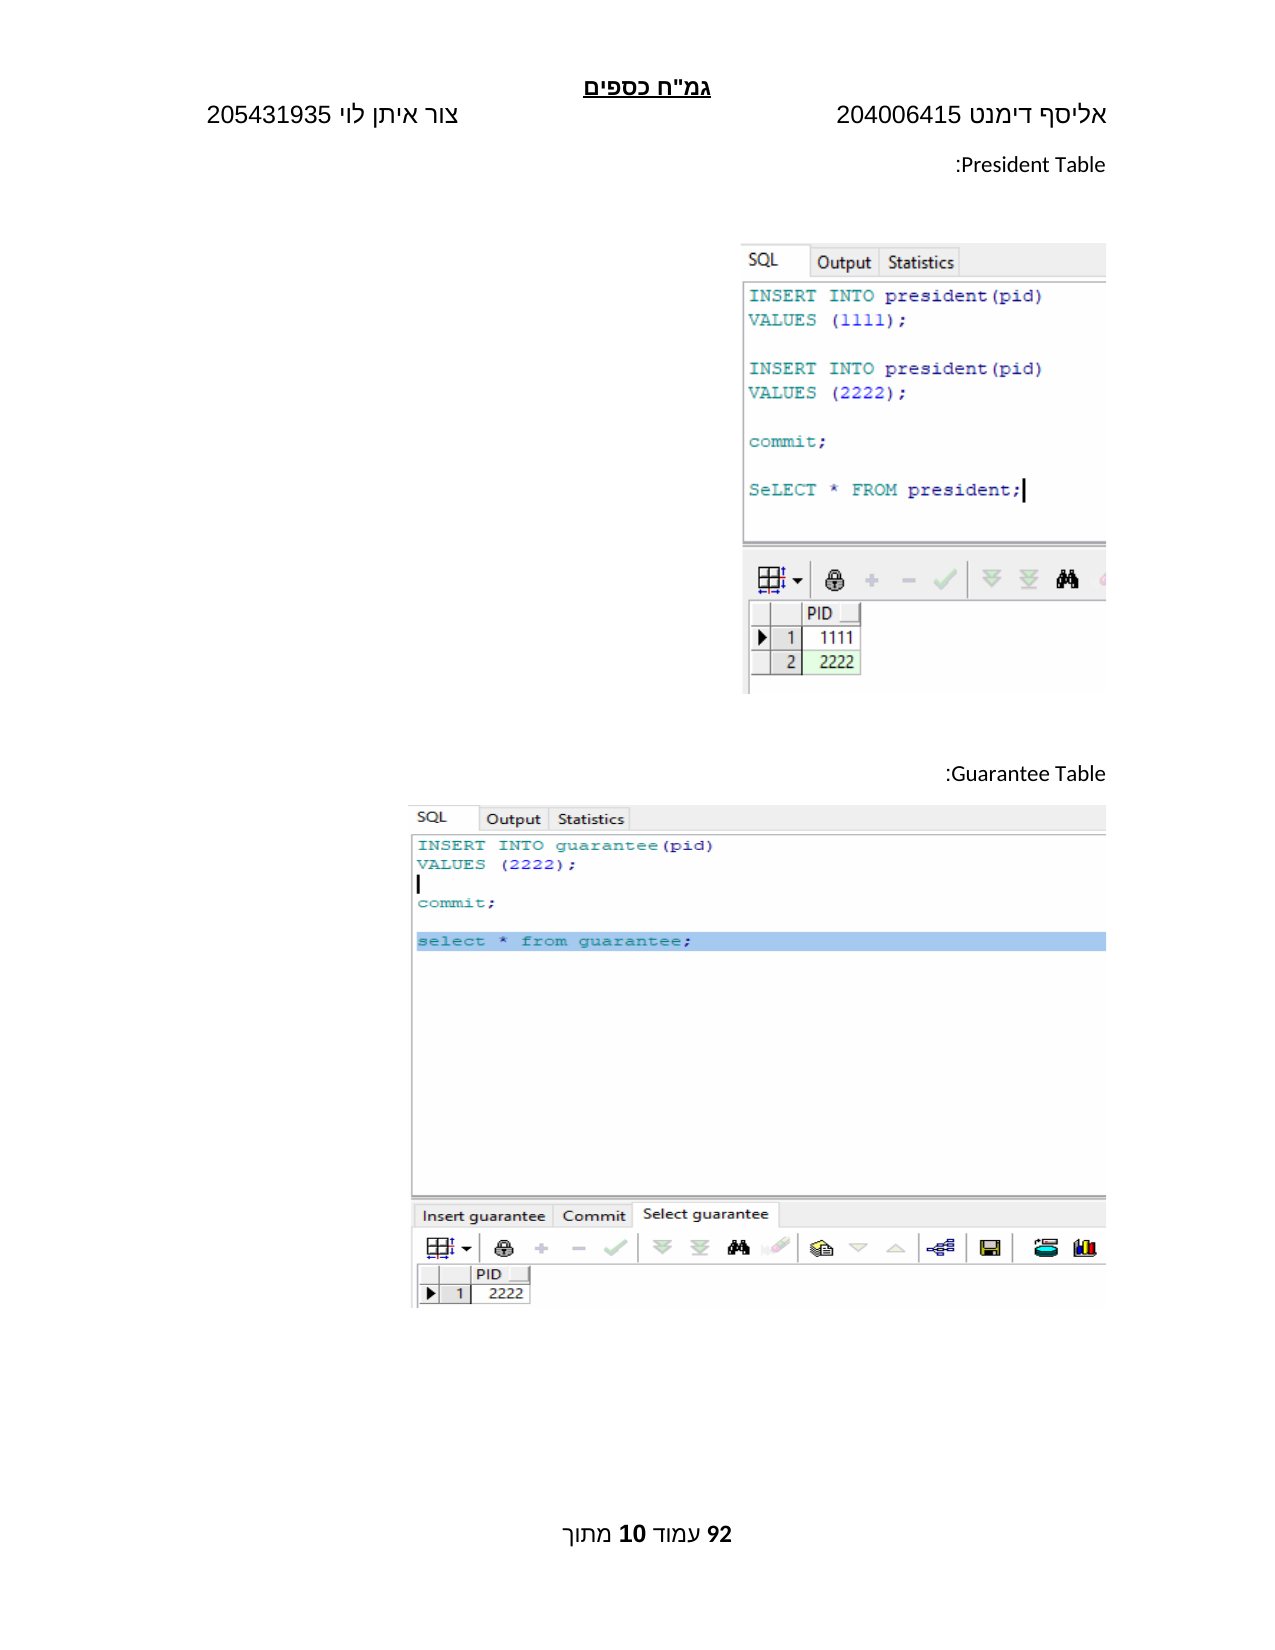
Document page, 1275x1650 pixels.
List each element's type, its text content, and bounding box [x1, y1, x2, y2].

text President Table: [187, 150, 1106, 178]
text Guarantee Table: [187, 759, 1106, 787]
picture [740, 243, 1107, 694]
picture [407, 805, 1107, 1308]
